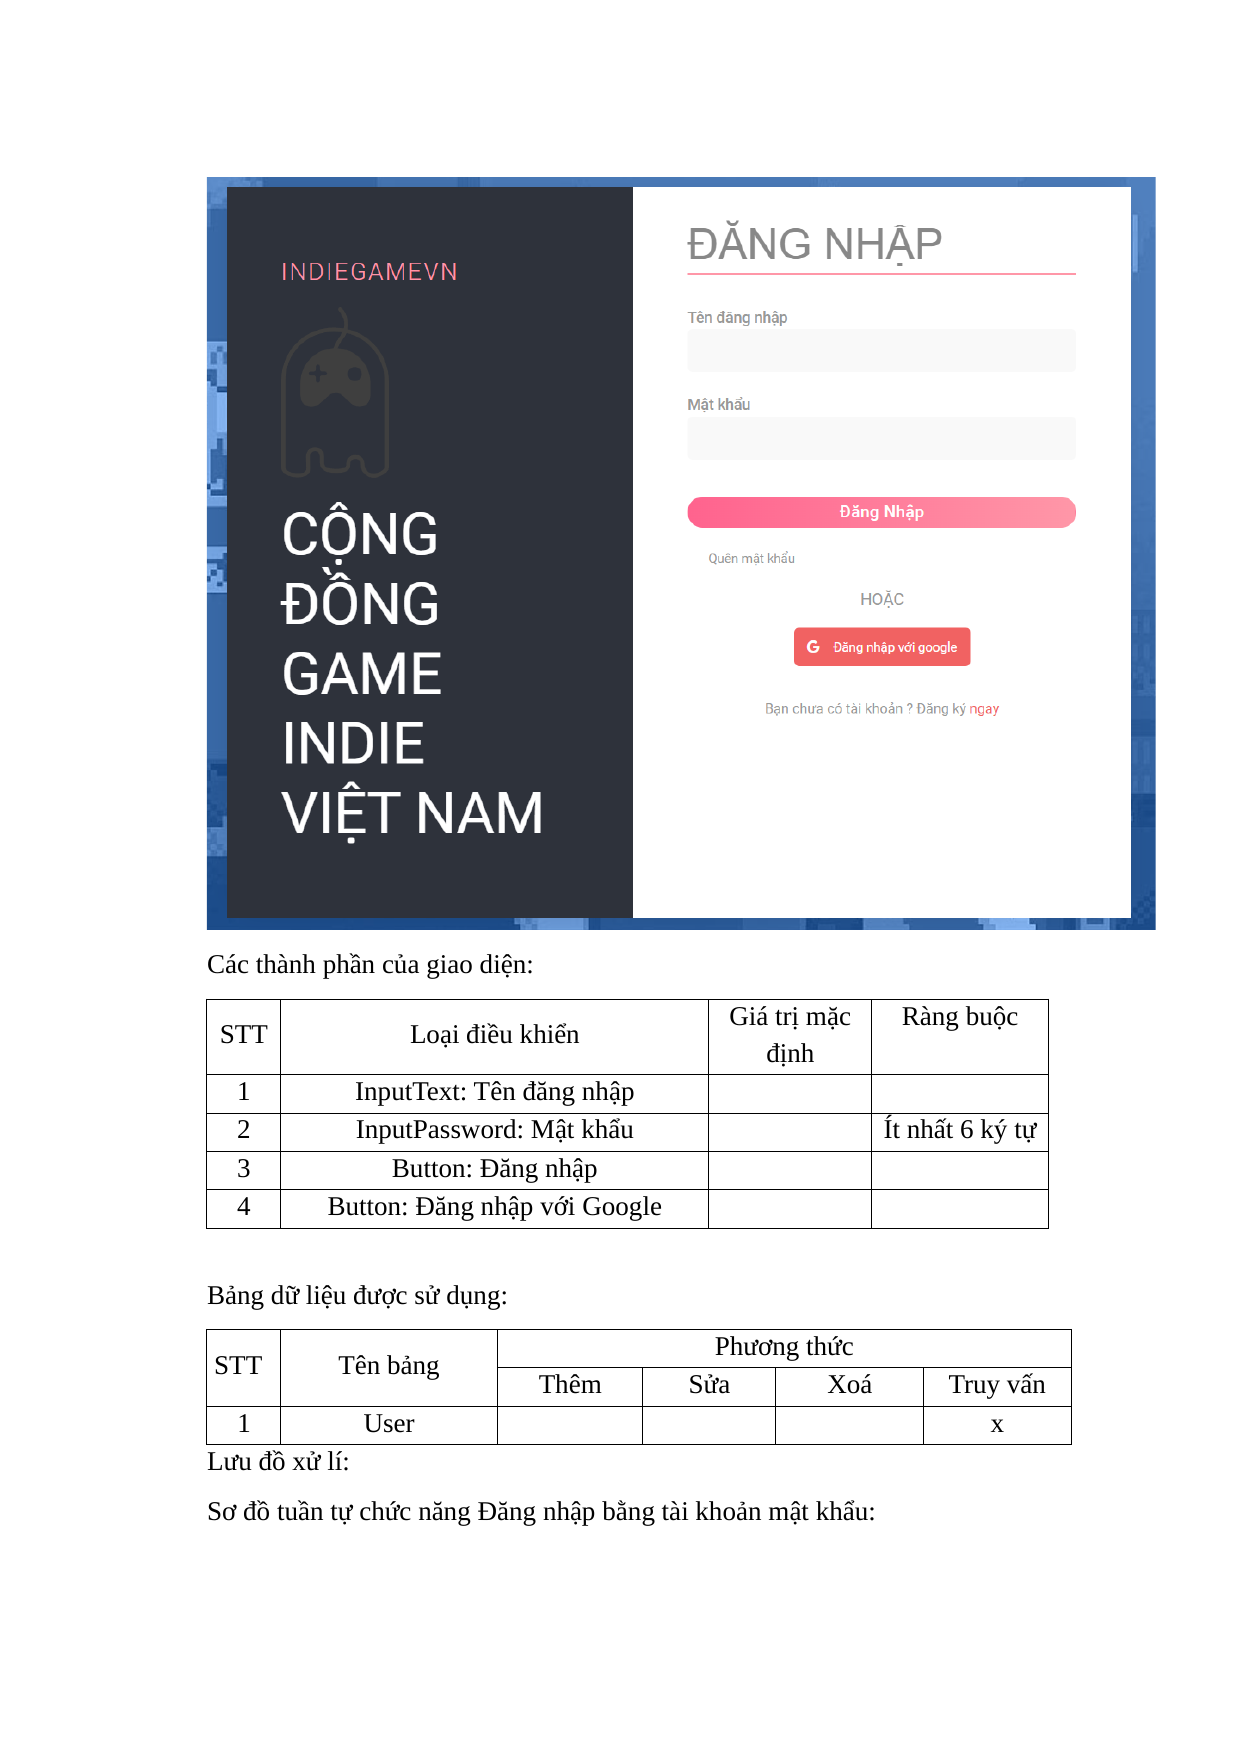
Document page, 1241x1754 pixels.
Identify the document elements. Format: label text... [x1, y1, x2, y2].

table_cell [872, 1075, 1048, 1112]
table_cell [498, 1407, 642, 1444]
text Các thành phần của giao diện: [207, 948, 1122, 979]
text Sơ đồ tuần tự chức năng Đăng nhập bằng tài khoản mật khẩu: [207, 1495, 1122, 1526]
table_cell Ít nhất 6 ký tự [872, 1114, 1048, 1151]
table_cell [643, 1407, 775, 1444]
table_header Ràng buộc [872, 1000, 1048, 1074]
table_cell 1 [207, 1407, 280, 1444]
table_cell [872, 1190, 1048, 1227]
table_cell Xoá [776, 1368, 923, 1406]
table_cell InputPassword: Mật khẩu [281, 1114, 708, 1151]
table_cell x [924, 1407, 1071, 1444]
table_cell 3 [207, 1152, 280, 1189]
table_cell Sửa [643, 1368, 775, 1406]
table_cell Button: Đăng nhập [281, 1152, 708, 1189]
table_cell [709, 1114, 871, 1151]
table_cell Thêm [498, 1368, 642, 1406]
table_header STT [207, 1000, 280, 1074]
table_cell User [281, 1407, 497, 1444]
table_header STT [207, 1330, 280, 1406]
table_header Tên bảng [281, 1330, 497, 1406]
table_cell 1 [207, 1075, 280, 1112]
picture [206, 177, 1156, 930]
table_cell [872, 1152, 1048, 1189]
table_cell [709, 1190, 871, 1227]
table_cell Truy vấn [924, 1368, 1071, 1406]
table_cell [709, 1075, 871, 1112]
text Bảng dữ liệu được sử dụng: [207, 1279, 1122, 1310]
table_header Giá trị mặc định [709, 1000, 871, 1074]
text Lưu đồ xử lí: [207, 1445, 1122, 1476]
table_cell [709, 1152, 871, 1189]
table_header Phương thức [498, 1330, 1071, 1367]
table_cell 4 [207, 1190, 280, 1227]
table_cell InputText: Tên đăng nhập [281, 1075, 708, 1112]
table_header Loại điều khiển [281, 1000, 708, 1074]
table_cell 2 [207, 1114, 280, 1151]
table_cell [776, 1407, 923, 1444]
table_cell Button: Đăng nhập với Google [281, 1190, 708, 1227]
